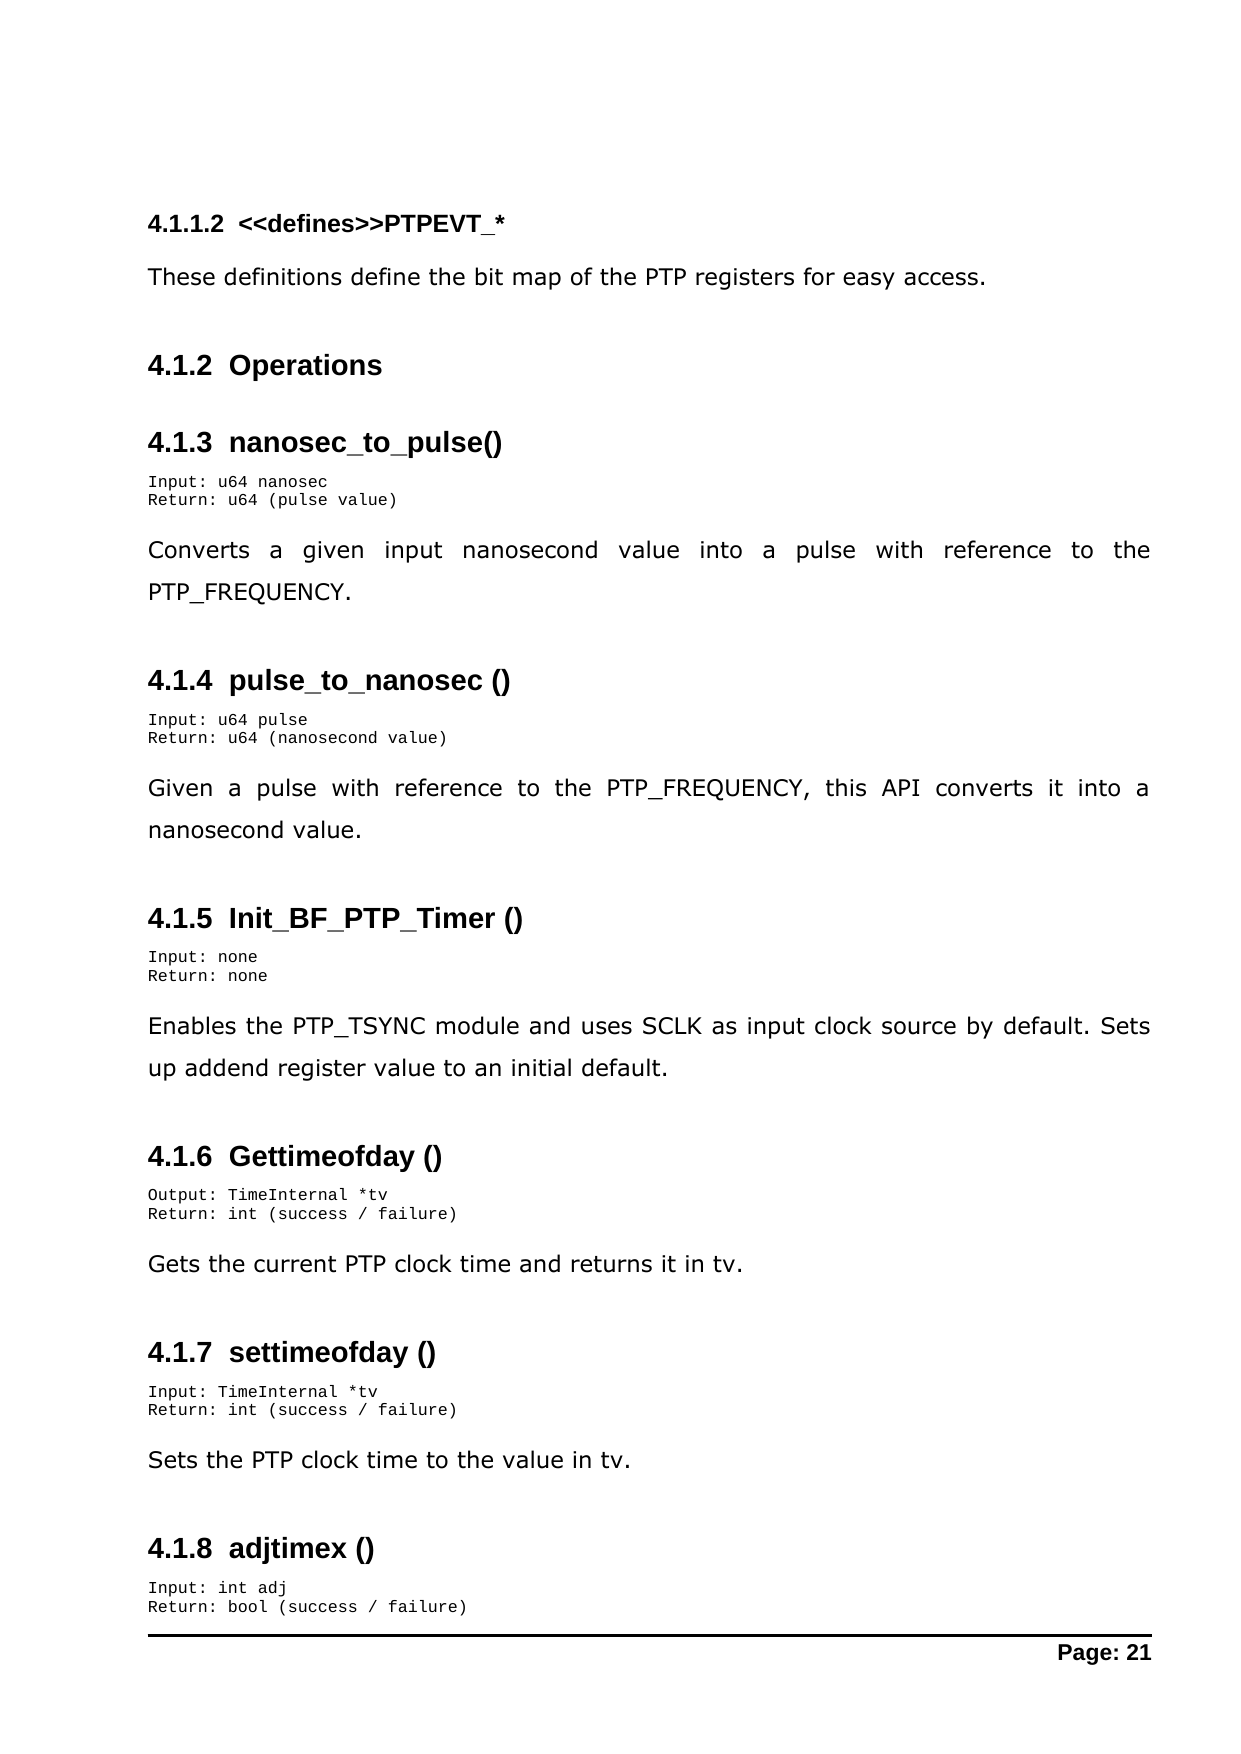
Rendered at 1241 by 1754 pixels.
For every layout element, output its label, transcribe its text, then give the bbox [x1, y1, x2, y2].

subtitle adjtimex () [148, 1531, 1152, 1565]
list Return: u64 (pulse value) [148, 492, 1152, 511]
subtitle pulse_to_nanosec () [148, 663, 1152, 696]
text Sets the PTP clock time to the value in tv. [148, 1446, 1152, 1474]
text Given a pulse with reference to the PTP_FREQUENCY, this API converts it into a nanosecond value. [148, 774, 1152, 843]
list Input: int adj [148, 1579, 1152, 1598]
text Converts a given input nanosecond value into a pulse with reference to the PTP_FREQUENCY. [148, 536, 1152, 605]
text Gets the current PTP clock time and returns it in tv. [148, 1249, 1152, 1277]
list Input: TimeInternal *tv [148, 1383, 1152, 1402]
subtitle Gettimeofday () [148, 1139, 1152, 1172]
text These definitions define the bit map of the PTP registers for easy access. [148, 262, 1152, 290]
subtitle Operations [148, 348, 1152, 381]
list Return: bool (success / failure) [148, 1598, 1152, 1617]
subtitle Init_BF_PTP_Timer () [148, 901, 1152, 934]
list Return: int (success / failure) [148, 1206, 1152, 1224]
list Output: TimeInternal *tv [148, 1187, 1152, 1206]
subtitle <<defines>>PTPEVT_* [148, 208, 1152, 237]
list Input: u64 pulse [148, 711, 1152, 730]
list Return: u64 (nanosecond value) [148, 730, 1152, 749]
list Input: none [148, 949, 1152, 968]
text Enables the PTP_TSYNC module and uses SCLK as input clock source by default. Sets up addend register value to an initial default. [148, 1012, 1152, 1081]
list Return: none [148, 968, 1152, 987]
subtitle nanosec_to_pulse() [148, 425, 1152, 458]
list Return: int (success / failure) [148, 1402, 1152, 1421]
list Input: u64 nanosec [148, 473, 1152, 492]
subtitle settimeofday () [148, 1335, 1152, 1368]
